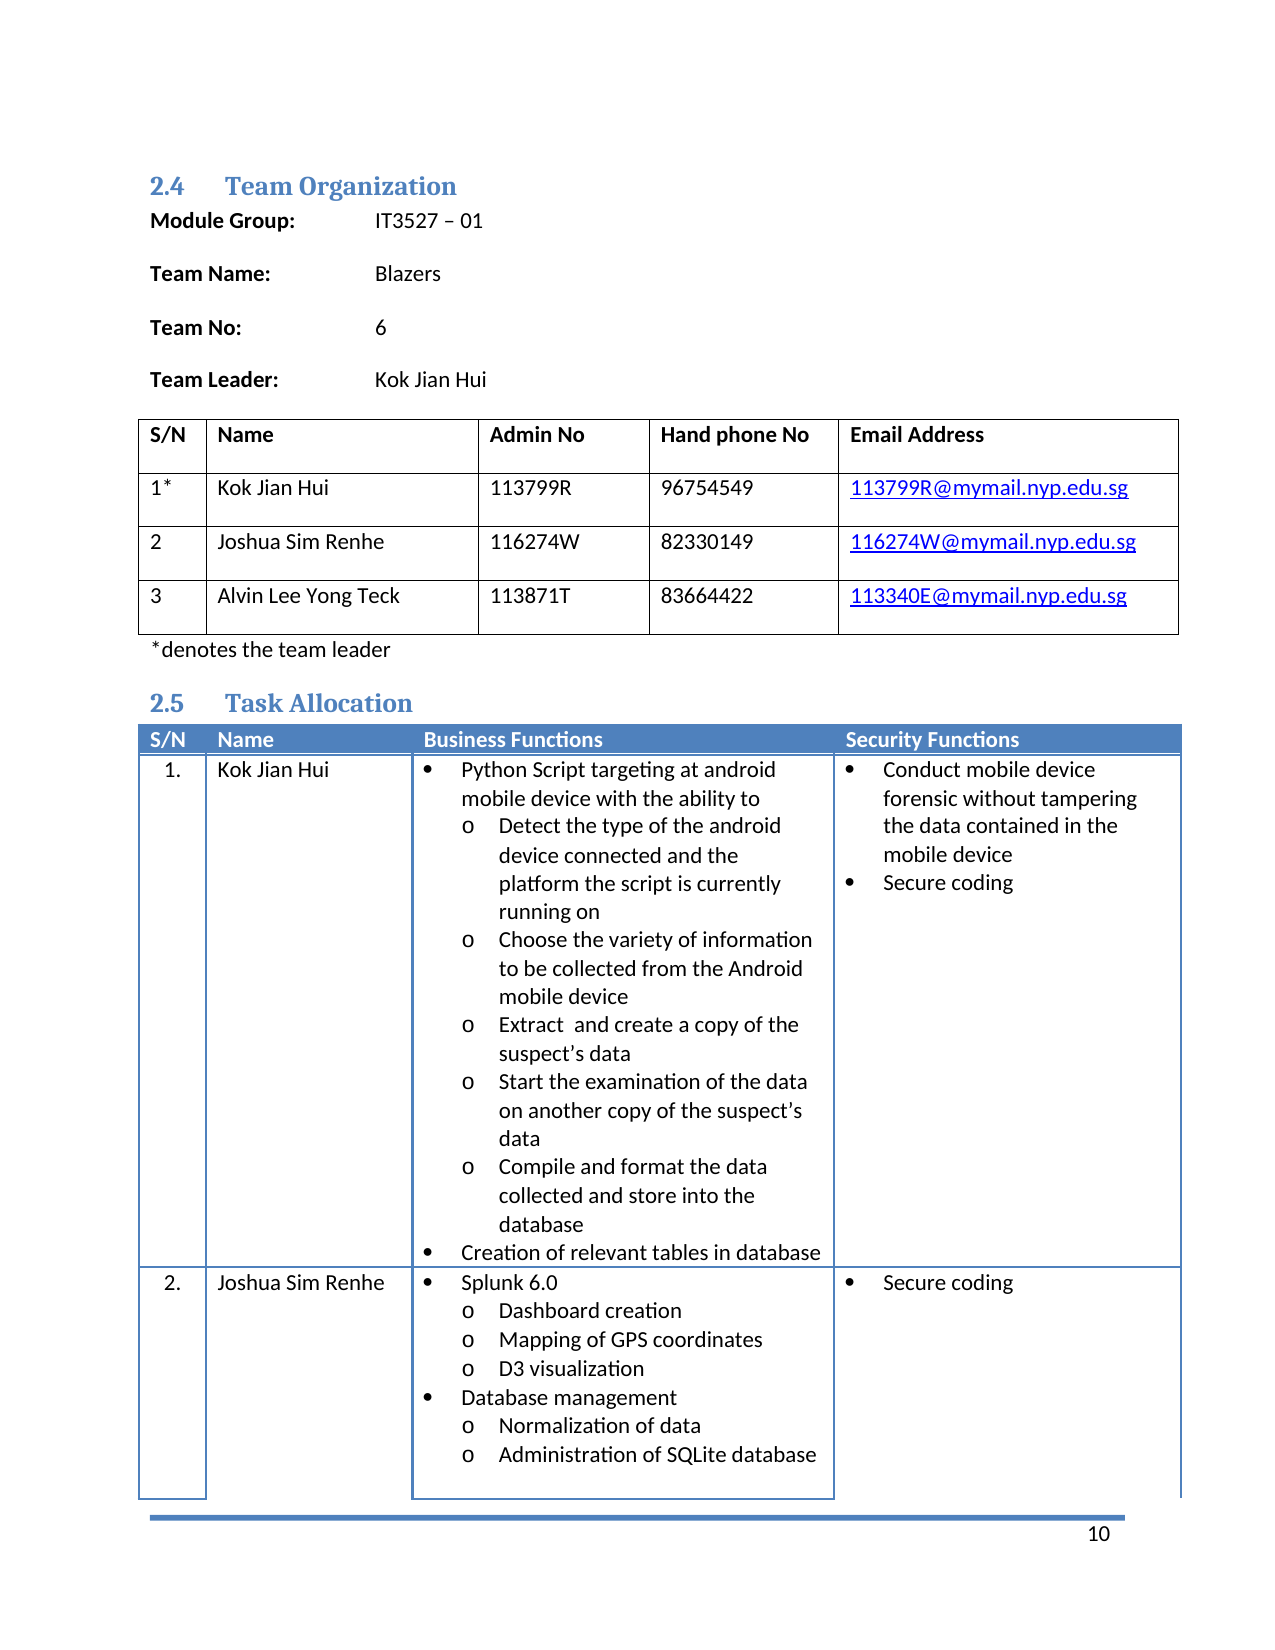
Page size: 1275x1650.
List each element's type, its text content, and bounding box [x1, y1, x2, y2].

table_header Name [207, 420, 478, 472]
table_cell 3 [139, 581, 206, 634]
table_cell Joshua Sim Renhe [207, 527, 478, 580]
table_header Email Address [839, 420, 1178, 472]
table_header Hand phone No [650, 420, 838, 472]
table_cell 116274W@mymail.nyp.edu.sg [839, 527, 1178, 580]
table_header Security Functions [835, 726, 1180, 753]
table_header Name [207, 726, 411, 753]
table_cell Secure coding [835, 1268, 1180, 1498]
table_cell Kok Jian Hui [207, 756, 411, 1266]
table_cell 1* [139, 474, 206, 526]
text Module Group: IT3527 – 01 [150, 207, 1125, 234]
table_cell 1. [140, 756, 205, 1266]
subtitle 2.4 Team Organization [150, 171, 1125, 202]
text Team No: 6 [150, 313, 1125, 341]
text Team Name: Blazers [150, 259, 1125, 288]
text *denotes the team leader [150, 635, 1125, 663]
table_cell 83664422 [650, 581, 838, 634]
table_header Business Functions [414, 726, 833, 753]
table_cell 113871T [479, 581, 649, 634]
table_header S/N [140, 726, 205, 753]
table_header Admin No [479, 420, 649, 472]
table_cell Splunk 6.0 Dashboard creation Mapping of GPS coordinates D3 visualization Database management Normalization of data Administration of SQLite database [414, 1268, 833, 1498]
table_cell 113799R@mymail.nyp.edu.sg [839, 474, 1178, 526]
table_cell 113799R [479, 474, 649, 526]
table_cell 2 [139, 527, 206, 580]
table_cell 113340E@mymail.nyp.edu.sg [839, 581, 1178, 634]
table_cell Joshua Sim Renhe [207, 1268, 411, 1498]
table_cell Conduct mobile device forensic without tampering the data contained in the mobile device Secure coding [835, 756, 1180, 1266]
table_cell 96754549 [650, 474, 838, 526]
table_cell 116274W [479, 527, 649, 580]
table_cell 2. [140, 1268, 205, 1498]
subtitle 2.5 Task Allocation [150, 688, 1125, 719]
table_cell Alvin Lee Yong Teck [207, 581, 478, 634]
table_cell Python Script targeting at android mobile device with the ability to Detect the type of the android device connected and the platform the script is currently running on Choose the variety of information to be collected from the Android mobile device Extract and create a copy of the suspect’s data Start the examination of the data on another copy of the suspect’s data Compile and format the data collected and store into the database Creation of relevant tables in database [414, 756, 833, 1266]
table_header S/N [139, 420, 206, 472]
table_cell 82330149 [650, 527, 838, 580]
table_cell Kok Jian Hui [207, 474, 478, 526]
text Team Leader: Kok Jian Hui [150, 366, 1125, 394]
